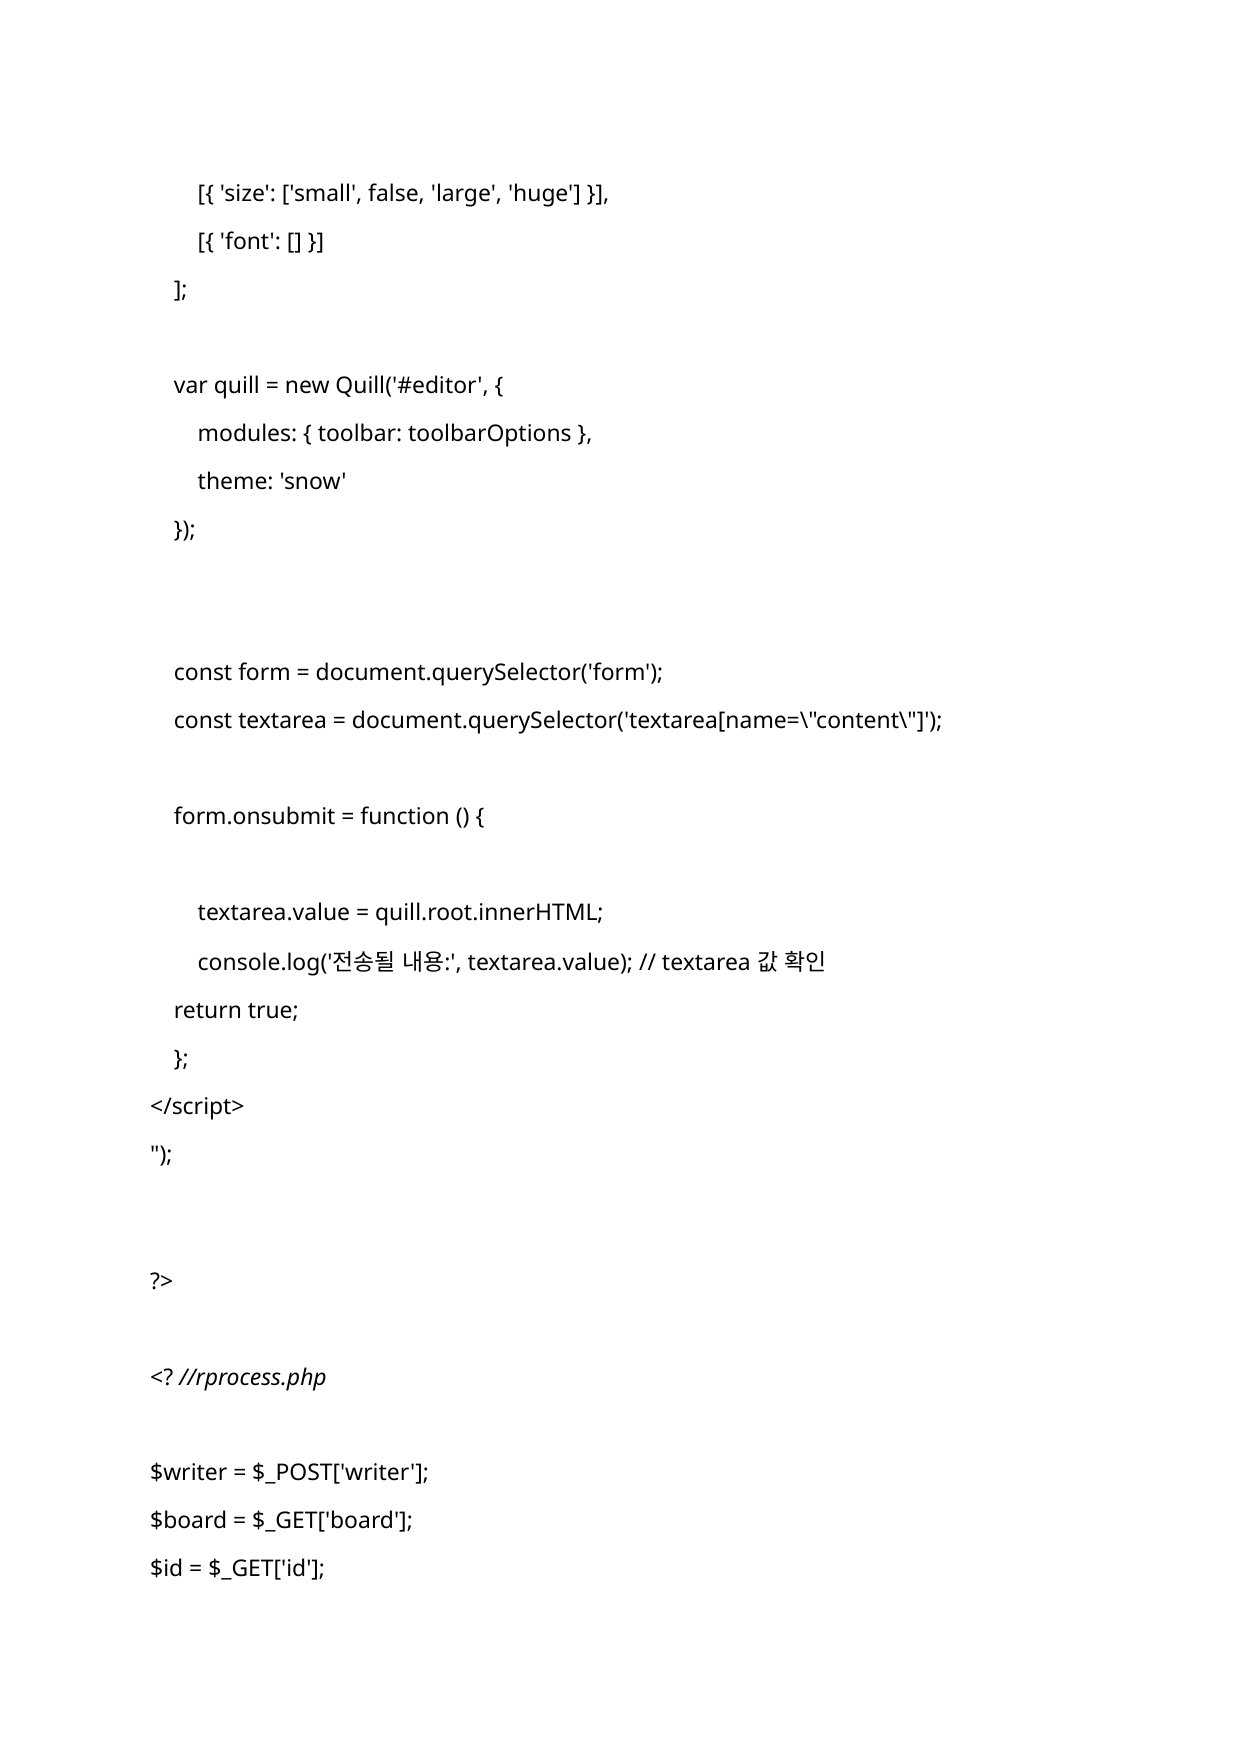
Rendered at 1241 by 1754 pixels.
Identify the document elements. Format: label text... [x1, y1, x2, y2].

text ?> [150, 1265, 1090, 1296]
text const form = document.querySelector('form'); [150, 656, 1090, 688]
text textarea.value = quill.root.innerHTML; [150, 896, 1090, 927]
text console.log('전송될 내용:', textarea.value); // textarea 값 확인 [150, 944, 1090, 977]
text var quill = new Quill('#editor', { [150, 369, 1090, 400]
text $board = $_GET['board']; [150, 1504, 1090, 1536]
text }); [150, 513, 1090, 544]
text const textarea = document.querySelector('textarea[name=\"content\"]'); [150, 704, 1090, 736]
text "); [150, 1138, 1090, 1169]
text form.onsubmit = function () { [150, 800, 1090, 831]
text ]; [150, 273, 1090, 304]
text }; [150, 1042, 1090, 1073]
text $id = $_GET['id']; [150, 1552, 1090, 1583]
text theme: 'snow' [150, 465, 1090, 496]
text [{ 'font': [] }] [150, 225, 1090, 256]
text </script> [150, 1090, 1090, 1121]
text modules: { toolbar: toolbarOptions }, [150, 417, 1090, 448]
text $writer = $_POST['writer']; [150, 1456, 1090, 1488]
text return true; [150, 994, 1090, 1025]
text <? //rprocess.php [150, 1361, 1090, 1392]
text [{ 'size': ['small', false, 'large', 'huge'] }], [150, 177, 1090, 208]
